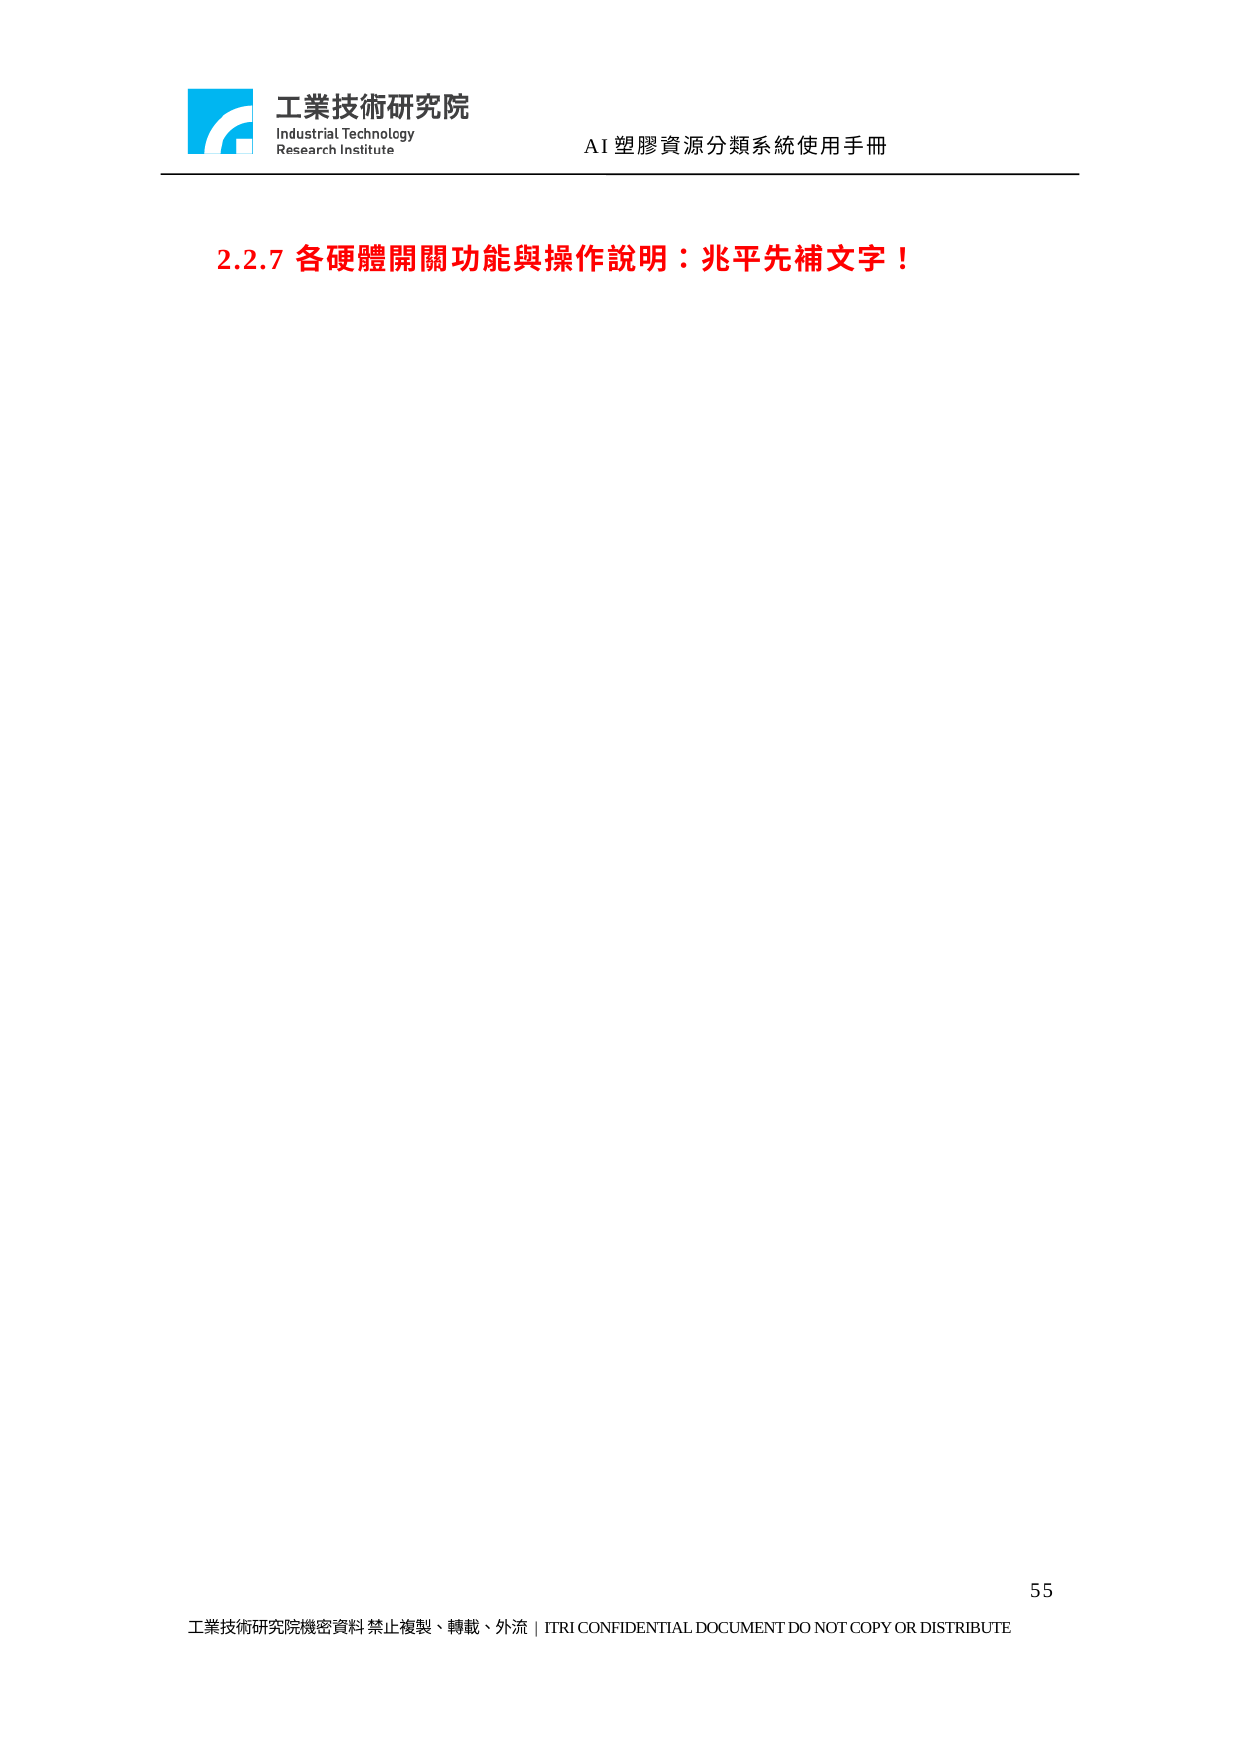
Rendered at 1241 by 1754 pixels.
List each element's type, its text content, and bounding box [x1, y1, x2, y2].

picture [205, 88, 469, 154]
subtitle 2.2.7 各硬體開關功能與操作說明：兆平先補文字！ [217, 219, 994, 294]
